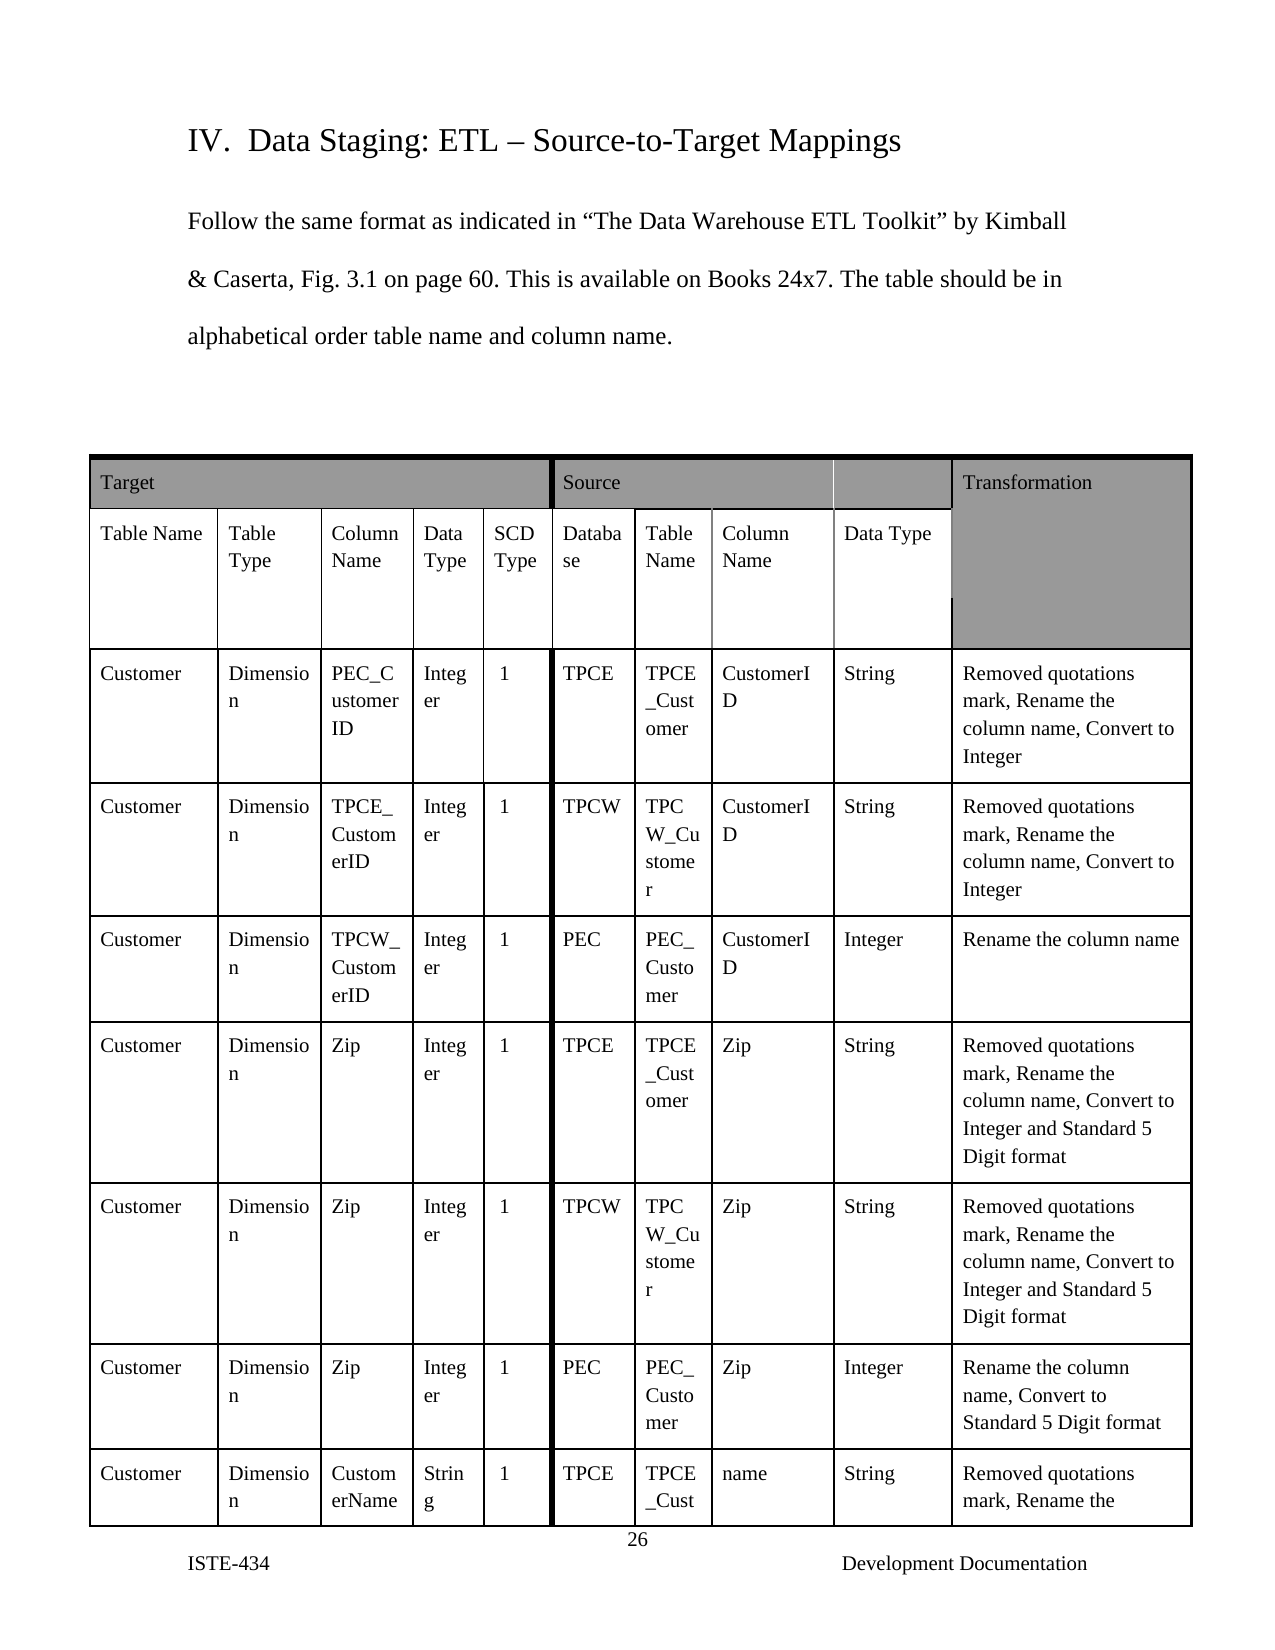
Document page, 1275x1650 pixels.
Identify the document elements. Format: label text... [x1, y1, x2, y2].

table_cell Customer [91, 650, 217, 782]
table_cell String [414, 1450, 483, 1525]
table_cell Column Name [322, 509, 413, 648]
table_cell CustomerID [713, 784, 833, 915]
table_cell Dimension [219, 650, 320, 782]
table_cell Customer [91, 1184, 217, 1342]
table_cell TPCE_Customer [636, 650, 711, 782]
table_cell Customer [91, 1450, 217, 1525]
table_cell PEC [555, 917, 634, 1021]
table_cell String [835, 650, 951, 782]
table_cell Customer [91, 917, 217, 1021]
subtitle IV. Data Staging: ETL – Source-to-Target Mappings [187, 120, 1087, 158]
table_cell String [835, 1023, 951, 1182]
table_cell CustomerID [713, 650, 833, 782]
text Follow the same format as indicated in “The Data Warehouse ETL Toolkit” by Kimball & Caserta, Fig. 3.1 on page 60. This is available on Books 24x7. The table should be in alphabetical order table name and column name. [187, 206, 1087, 350]
table_cell PEC_Customer [636, 1345, 711, 1448]
table_cell TPCE_Customer [636, 1023, 711, 1182]
table_cell Data Type [835, 510, 951, 648]
table_cell CustomerID [713, 917, 833, 1021]
table_cell Dimension [219, 1345, 320, 1448]
table_cell String [835, 1450, 951, 1525]
table_cell Table Type [218, 509, 321, 648]
table_cell TPCW [555, 1184, 634, 1342]
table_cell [953, 1450, 1190, 1525]
table_cell TPCW [555, 784, 634, 915]
table_cell TPCE_Customer [636, 1450, 711, 1525]
table_cell Zip [713, 1023, 833, 1182]
table_cell 1 [485, 1345, 549, 1448]
table_cell TPCE [555, 1023, 634, 1182]
table_cell Customer [91, 784, 217, 915]
table_cell 1 [484, 650, 549, 782]
table_cell Removed quotations mark, Rename the column name, Convert to Integer and Standard 5 Digit format [953, 1023, 1190, 1182]
table_cell String [835, 1184, 951, 1342]
table_cell Customer [91, 1023, 217, 1182]
table_cell Data Type [414, 509, 483, 648]
table_header Target [91, 460, 549, 508]
table_cell Zip [322, 1023, 412, 1182]
table_header [712, 460, 833, 508]
table_cell Integer [414, 1184, 483, 1342]
table_cell Integer [414, 784, 483, 915]
table_cell TPCE [555, 650, 634, 782]
table_cell Database [553, 509, 634, 648]
table_cell String [835, 784, 951, 915]
table_cell Zip [713, 1184, 833, 1342]
table_cell PEC_CustomerID [322, 650, 412, 782]
table_cell Rename the column name, Convert to Standard 5 Digit format [953, 1345, 1190, 1448]
table_cell Table Name [90, 509, 217, 648]
table_cell Integer [835, 917, 951, 1021]
table_cell Dimension [219, 784, 320, 915]
table_cell Integer [414, 917, 483, 1021]
table_cell Customer [91, 1345, 217, 1448]
table_cell Removed quotations mark, Rename the column name, Convert to Integer and Standard 5 Digit format [953, 1184, 1190, 1342]
table_cell 1 [485, 917, 549, 1021]
table_cell name [713, 1450, 833, 1525]
table_cell 1 [485, 1023, 549, 1182]
table_header Transformation [953, 460, 1190, 598]
table_cell CustomerName [322, 1450, 412, 1525]
table_cell Integer [414, 1345, 483, 1448]
table_cell PEC [555, 1345, 634, 1448]
table_cell 1 [485, 1184, 549, 1342]
table_cell TPCW_Customer [636, 1184, 711, 1342]
table_header [834, 460, 951, 508]
table_cell Zip [322, 1345, 412, 1448]
table_header Source [555, 460, 635, 508]
table_cell Dimension [219, 1450, 320, 1525]
table_cell Dimension [219, 1023, 320, 1182]
table_cell TPCW_CustomerID [322, 917, 412, 1021]
table_cell Removed quotations mark, Rename the column name, Convert to Integer [953, 784, 1190, 915]
table_cell Column Name [713, 510, 833, 648]
table_cell 1 [485, 784, 549, 915]
table_cell Table Name [636, 510, 711, 648]
table_cell Zip [322, 1184, 412, 1342]
table_cell Dimension [219, 917, 320, 1021]
table_cell 1 [485, 1450, 549, 1525]
table_cell [953, 598, 1190, 648]
table_header [635, 460, 712, 508]
table_cell Removed quotations mark, Rename the column name, Convert to Integer [953, 650, 1190, 782]
table_cell Dimension [219, 1184, 320, 1342]
table_cell Integer [835, 1345, 951, 1448]
table_cell Integer [414, 1023, 483, 1182]
table_cell Rename the column name [953, 917, 1190, 1021]
table_cell TPCE_CustomerID [322, 784, 412, 915]
table_cell TPCE [555, 1450, 634, 1525]
table_cell TPCW_Customer [636, 784, 711, 915]
table_cell SCD Type [484, 509, 552, 648]
table_cell PEC_Customer [636, 917, 711, 1021]
table_cell Integer [414, 650, 483, 782]
table_cell Zip [713, 1345, 833, 1448]
